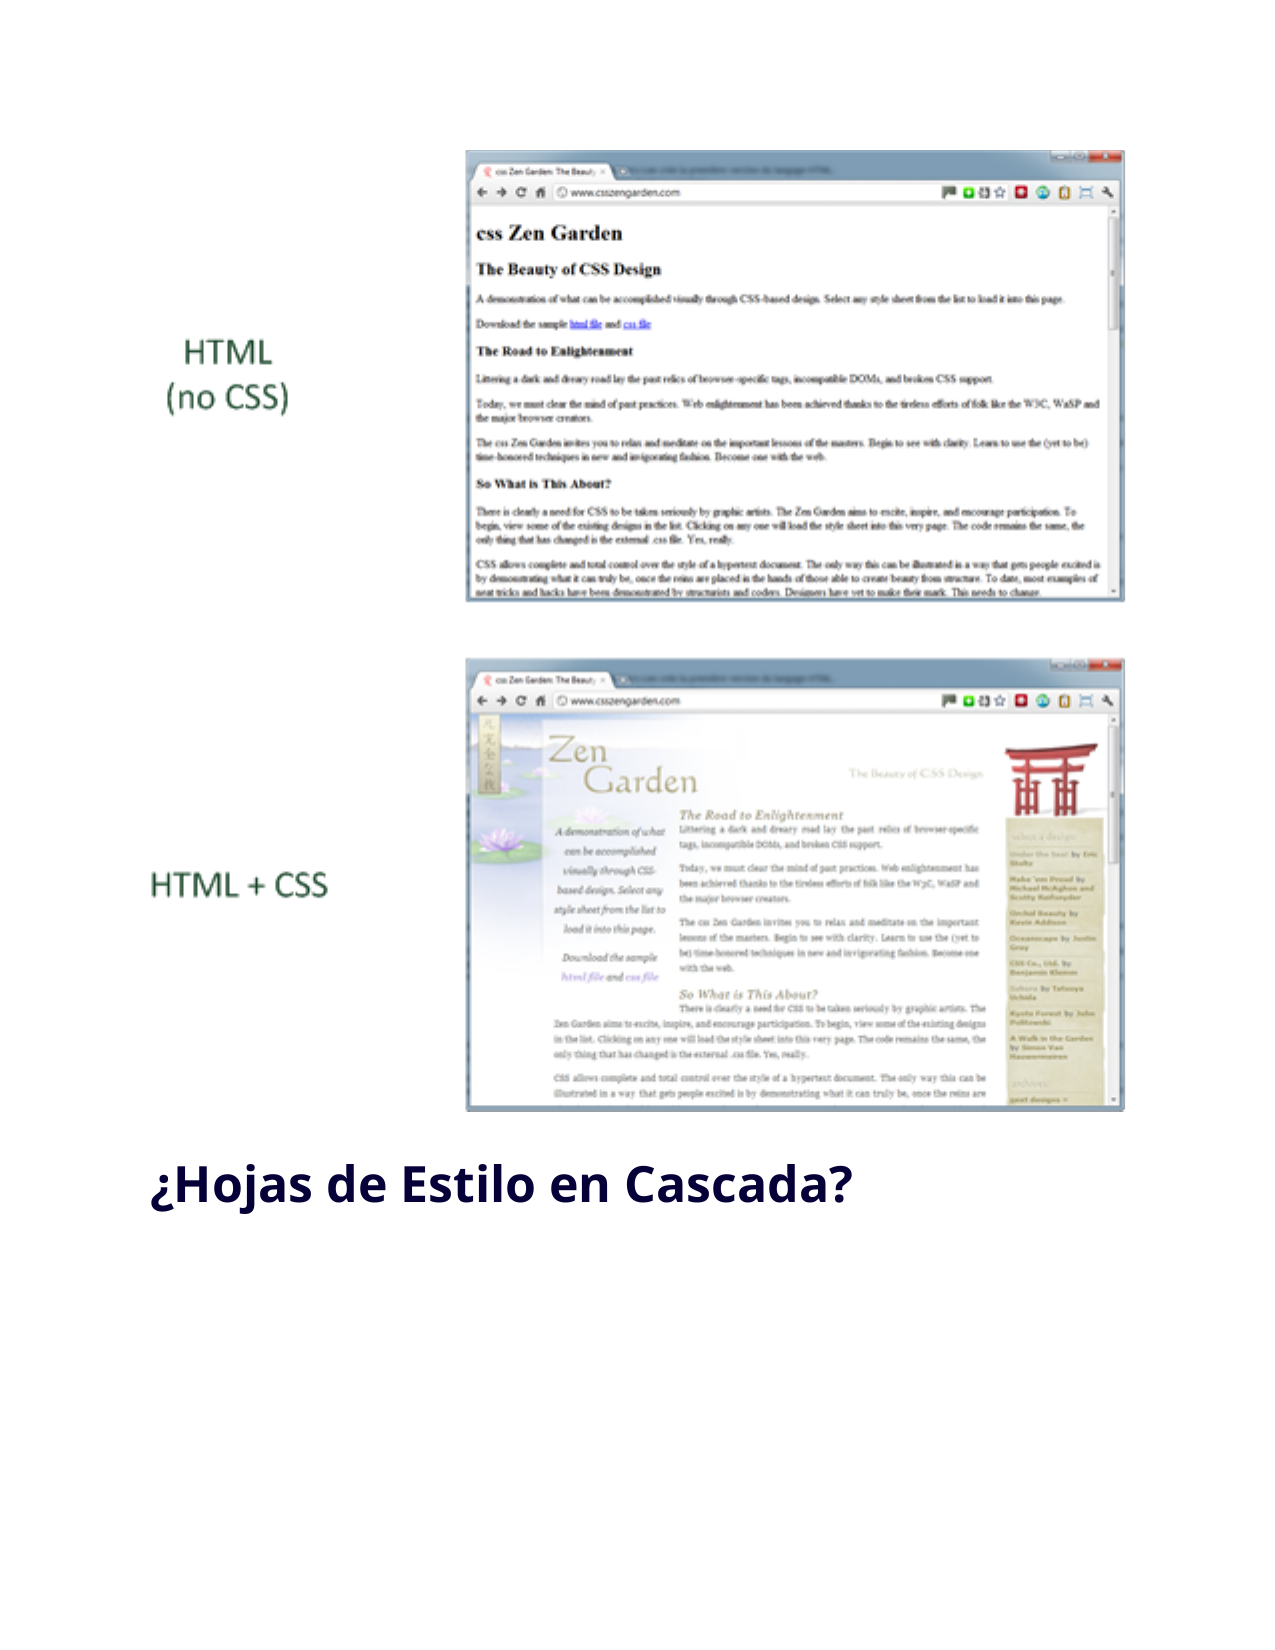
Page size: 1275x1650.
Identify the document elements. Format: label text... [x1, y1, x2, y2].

subtitle ¿Hojas de Estilo en Cascada? [150, 1149, 1125, 1217]
picture [150, 150, 1125, 1112]
